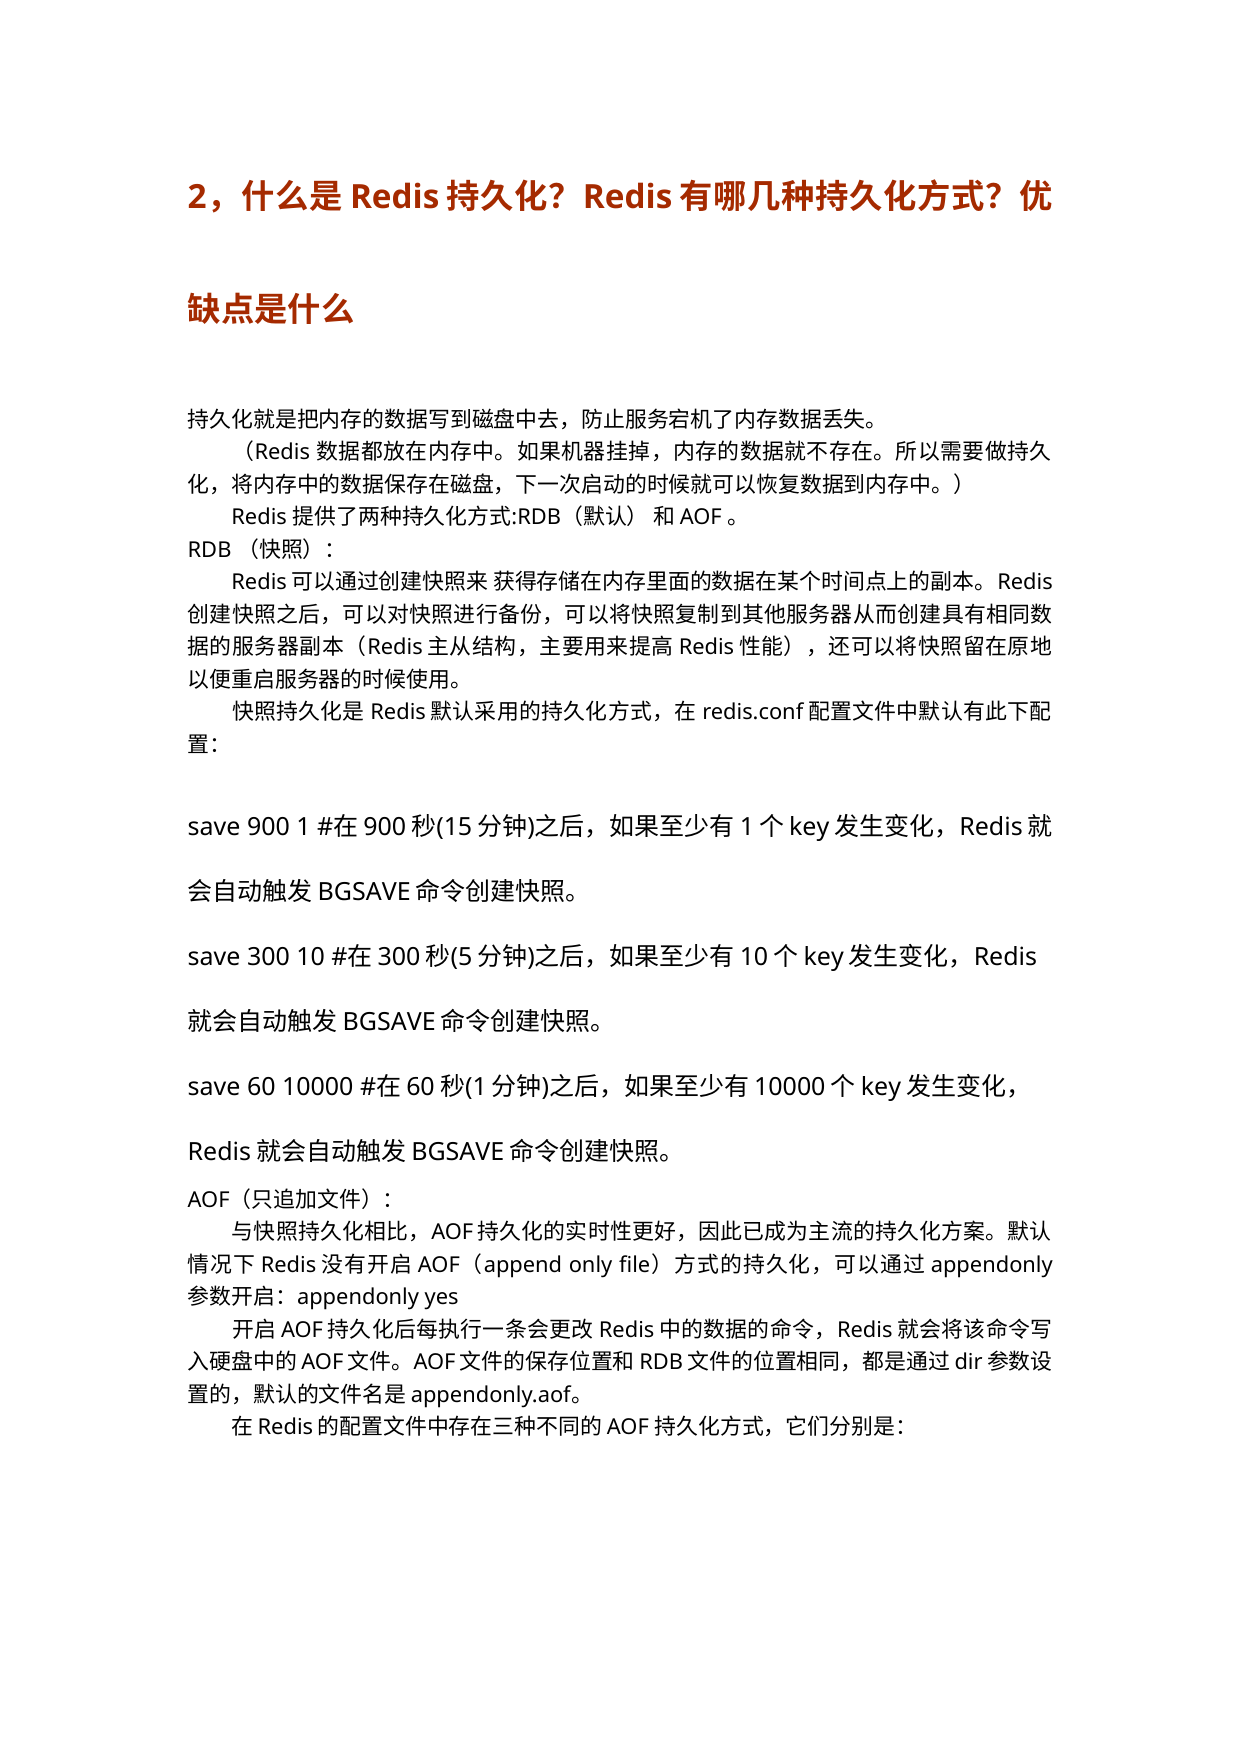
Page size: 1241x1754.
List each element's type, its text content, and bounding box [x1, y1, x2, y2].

text 快照持久化是Redis默认采用的持久化方式，在redis.conf配置文件中默认有此下配置： [187, 694, 1053, 759]
text 持久化就是把内存的数据写到磁盘中去，防止服务宕机了内存数据丢失。 [187, 402, 1053, 434]
text save 900 1 #在900秒(15分钟)之后，如果至少有1个key发生变化，Redis就会自动触发BGSAVE命令创建快照。 [187, 792, 1053, 922]
text 与快照持久化相比，AOF持久化的实时性更好，因此已成为主流的持久化方案。默认情况下Redis没有开启AOF（append only file）方式的持久化，可以通过appendonly参数开启：appendonly yes [187, 1214, 1053, 1312]
text Redis 提供了两种持久化方式:RDB（默认） 和AOF 。 [187, 499, 1053, 532]
text AOF（只追加文件）： [187, 1182, 1053, 1214]
text RDB （快照）： [187, 532, 1053, 564]
text save 300 10 #在300秒(5分钟)之后，如果至少有10个key发生变化，Redis就会自动触发BGSAVE命令创建快照。 [187, 922, 1053, 1052]
text 在Redis的配置文件中存在三种不同的 AOF 持久化方式，它们分别是： [187, 1409, 1053, 1442]
text 开启AOF持久化后每执行一条会更改Redis中的数据的命令，Redis就会将该命令写入硬盘中的AOF文件。AOF文件的保存位置和RDB文件的位置相同，都是通过dir参数设置的，默认的文件名是appendonly.aof。 [187, 1312, 1053, 1409]
text save 60 10000 #在60秒(1分钟)之后，如果至少有10000个key发生变化，Redis就会自动触发BGSAVE命令创建快照。 [187, 1052, 1053, 1182]
text Redis可以通过创建快照来 获得存储在内存里面的数据在某个时间点上的副本。Redis创建快照之后，可以对快照进行备份，可以将快照复制到其他服务器从而创建具有相同数据的服务器副本（Redis主从结构，主要用来提高Redis性能），还可以将快照留在原地以便重启服务器的时候使用。 [187, 564, 1053, 694]
text （Redis 数据都放在内存中。如果机器挂掉，内存的数据就不存在。所以需要做持久化，将内存中的数据保存在磁盘，下一次启动的时候就可以恢复数据到内存中。） [187, 434, 1053, 499]
subtitle 2，什么是Redis持久化？Redis有哪几种持久化方式？优缺点是什么 [187, 162, 1053, 339]
